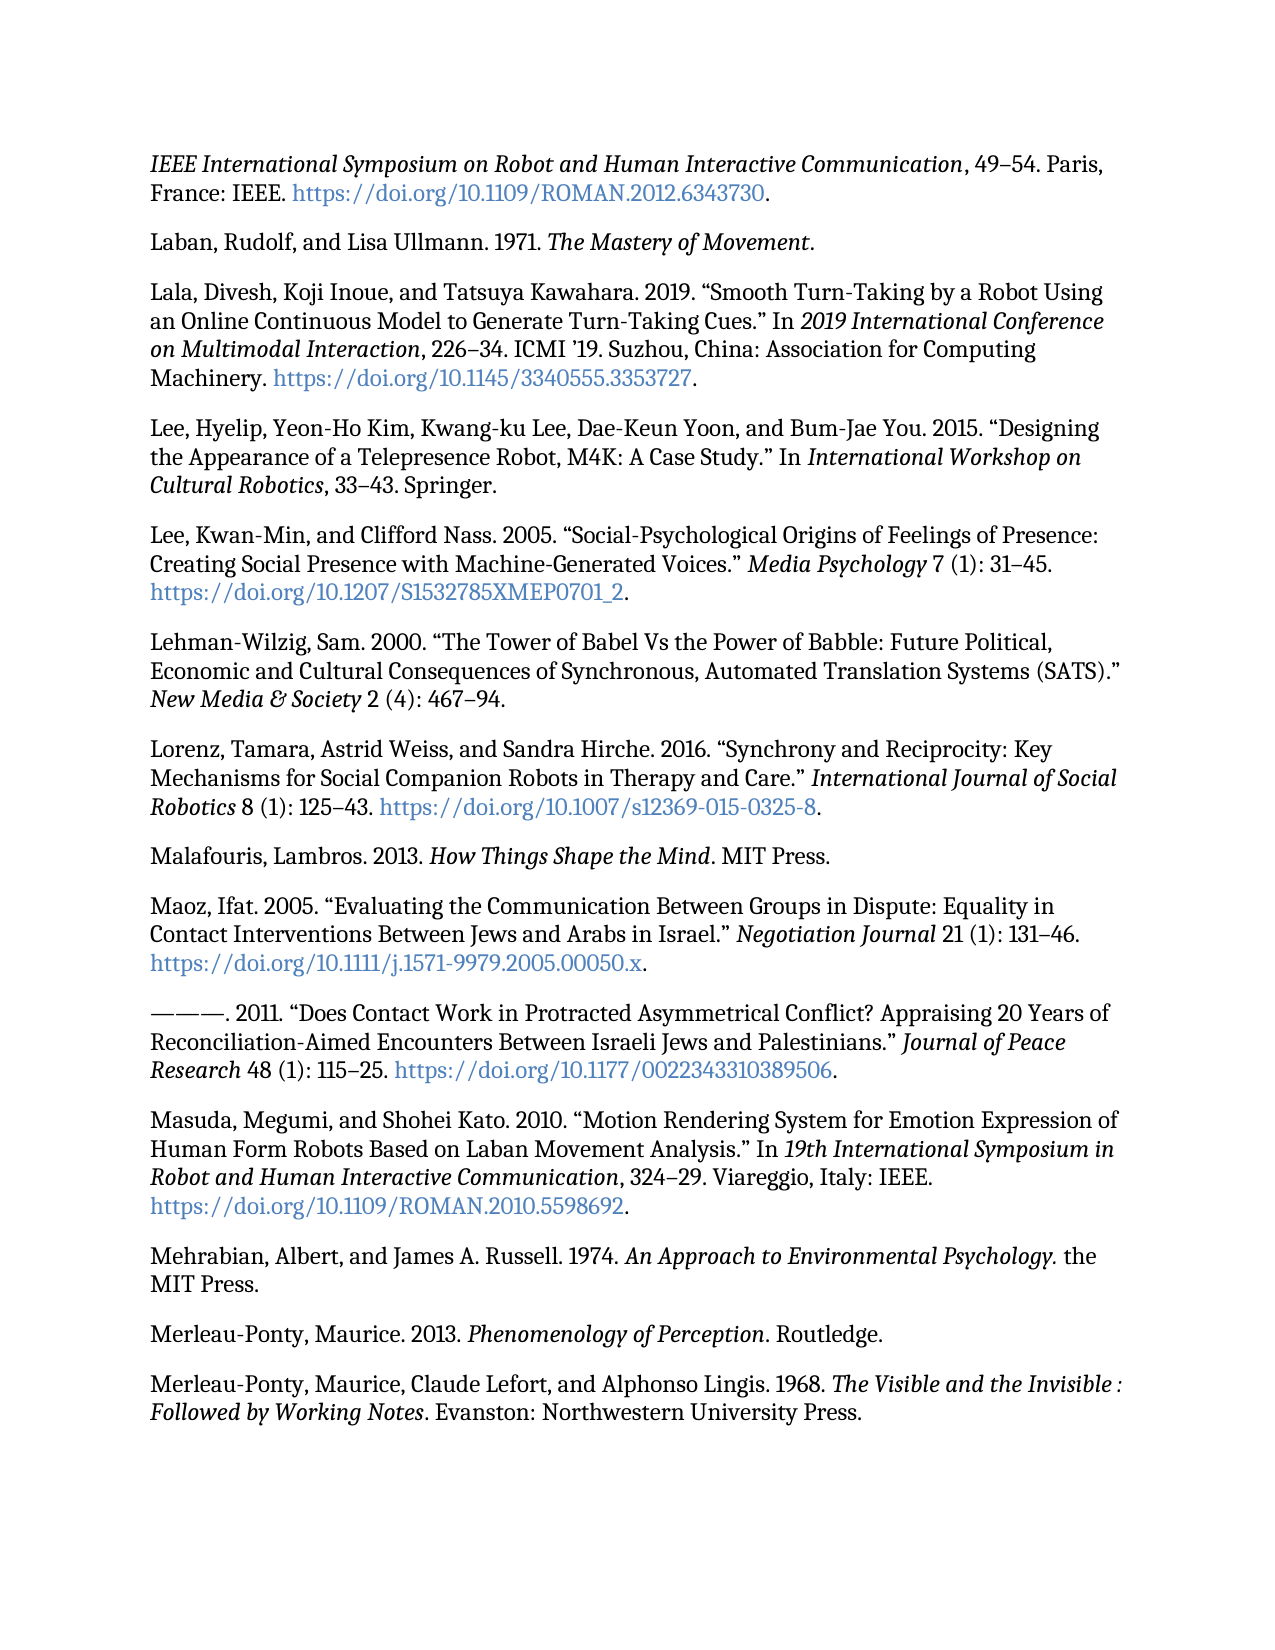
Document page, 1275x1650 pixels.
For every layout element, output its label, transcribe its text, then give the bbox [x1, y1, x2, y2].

text Lala, Divesh, Koji Inoue, and Tatsuya Kawahara. 2019. “Smooth Turn-Taking by a Robot Using an Online Continuous Model to Generate Turn-Taking Cues.” In 2019 International Conference on Multimodal Interaction, 226–34. ICMI ’19. Suzhou, China: Association for Computing Machinery. https://doi.org/10.1145/3340555.3353727. [150, 278, 1125, 393]
text Merleau-Ponty, Maurice, Claude Lefort, and Alphonso Lingis. 1968. The Visible and the Invisible : Followed by Working Notes. Evanston: Northwestern University Press. [150, 1369, 1125, 1427]
text Malafouris, Lambros. 2013. How Things Shape the Mind. MIT Press. [150, 842, 1125, 871]
text Laban, Rudolf, and Lisa Ullmann. 1971. The Mastery of Movement. [150, 228, 1125, 257]
text Mehrabian, Albert, and James A. Russell. 1974. An Approach to Environmental Psychology. the MIT Press. [150, 1242, 1125, 1299]
text Lee, Hyelip, Yeon-Ho Kim, Kwang-ku Lee, Dae-Keun Yoon, and Bum-Jae You. 2015. “Designing the Appearance of a Telepresence Robot, M4K: A Case Study.” In International Workshop on Cultural Robotics, 33–43. Springer. [150, 414, 1125, 500]
text ———. 2011. “Does Contact Work in Protracted Asymmetrical Conflict? Appraising 20 Years of Reconciliation-Aimed Encounters Between Israeli Jews and Palestinians.” Journal of Peace Research 48 (1): 115–25. https://doi.org/10.1177/0022343310389506. [150, 999, 1125, 1085]
text Lee, Kwan-Min, and Clifford Nass. 2005. “Social-Psychological Origins of Feelings of Presence: Creating Social Presence with Machine-Generated Voices.” Media Psychology 7 (1): 31–45. https://doi.org/10.1207/S1532785XMEP0701_2. [150, 521, 1125, 607]
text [150, 150, 1125, 207]
text Lorenz, Tamara, Astrid Weiss, and Sandra Hirche. 2016. “Synchrony and Reciprocity: Key Mechanisms for Social Companion Robots in Therapy and Care.” International Journal of Social Robotics 8 (1): 125–43. https://doi.org/10.1007/s12369-015-0325-8. [150, 735, 1125, 821]
text Lehman-Wilzig, Sam. 2000. “The Tower of Babel Vs the Power of Babble: Future Political, Economic and Cultural Consequences of Synchronous, Automated Translation Systems (SATS).” New Media & Society 2 (4): 467–94. [150, 628, 1125, 714]
text Maoz, Ifat. 2005. “Evaluating the Communication Between Groups in Dispute: Equality in Contact Interventions Between Jews and Arabs in Israel.” Negotiation Journal 21 (1): 131–46. https://doi.org/10.1111/j.1571-9979.2005.00050.x. [150, 892, 1125, 978]
text Masuda, Megumi, and Shohei Kato. 2010. “Motion Rendering System for Emotion Expression of Human Form Robots Based on Laban Movement Analysis.” In 19th International Symposium in Robot and Human Interactive Communication, 324–29. Viareggio, Italy: IEEE. https://doi.org/10.1109/ROMAN.2010.5598692. [150, 1106, 1125, 1221]
text Merleau-Ponty, Maurice. 2013. Phenomenology of Perception. Routledge. [150, 1320, 1125, 1349]
